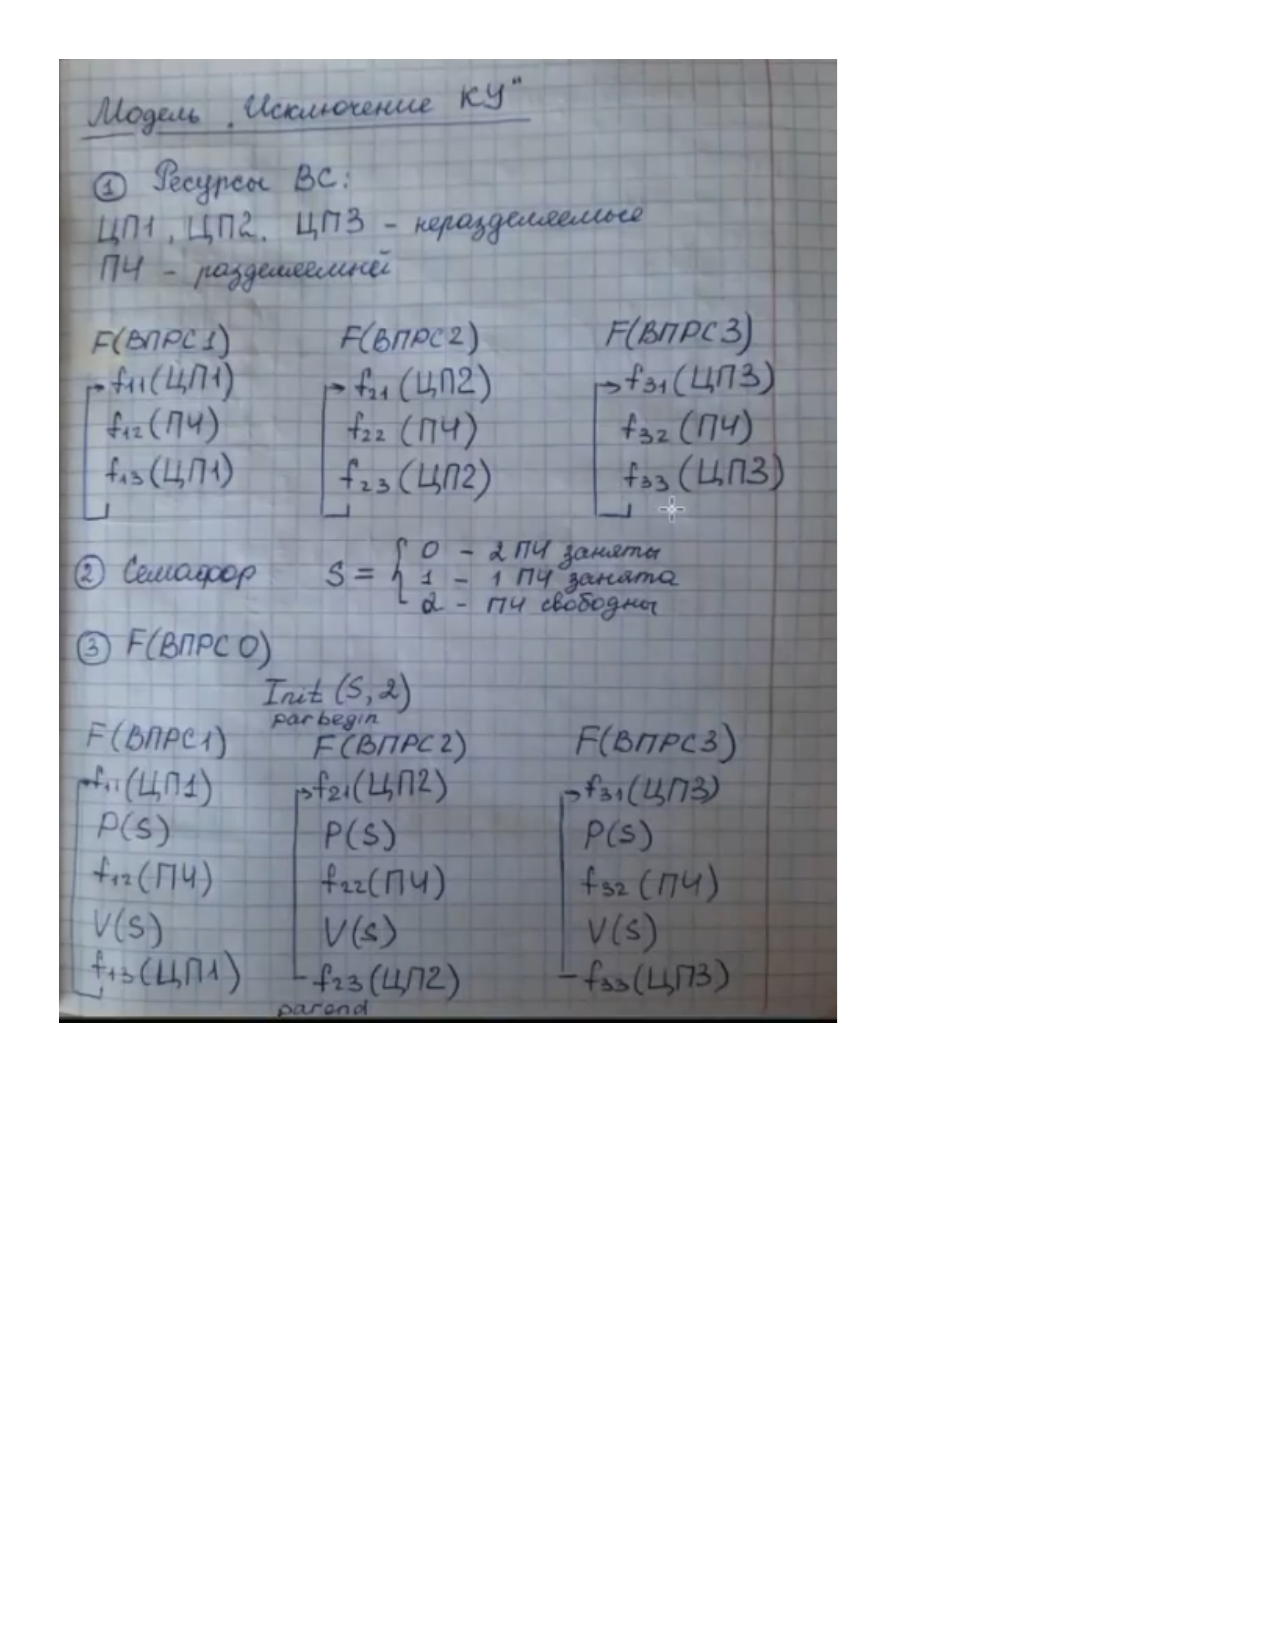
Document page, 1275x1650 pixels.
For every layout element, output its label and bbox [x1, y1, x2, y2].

picture [59, 59, 838, 1023]
